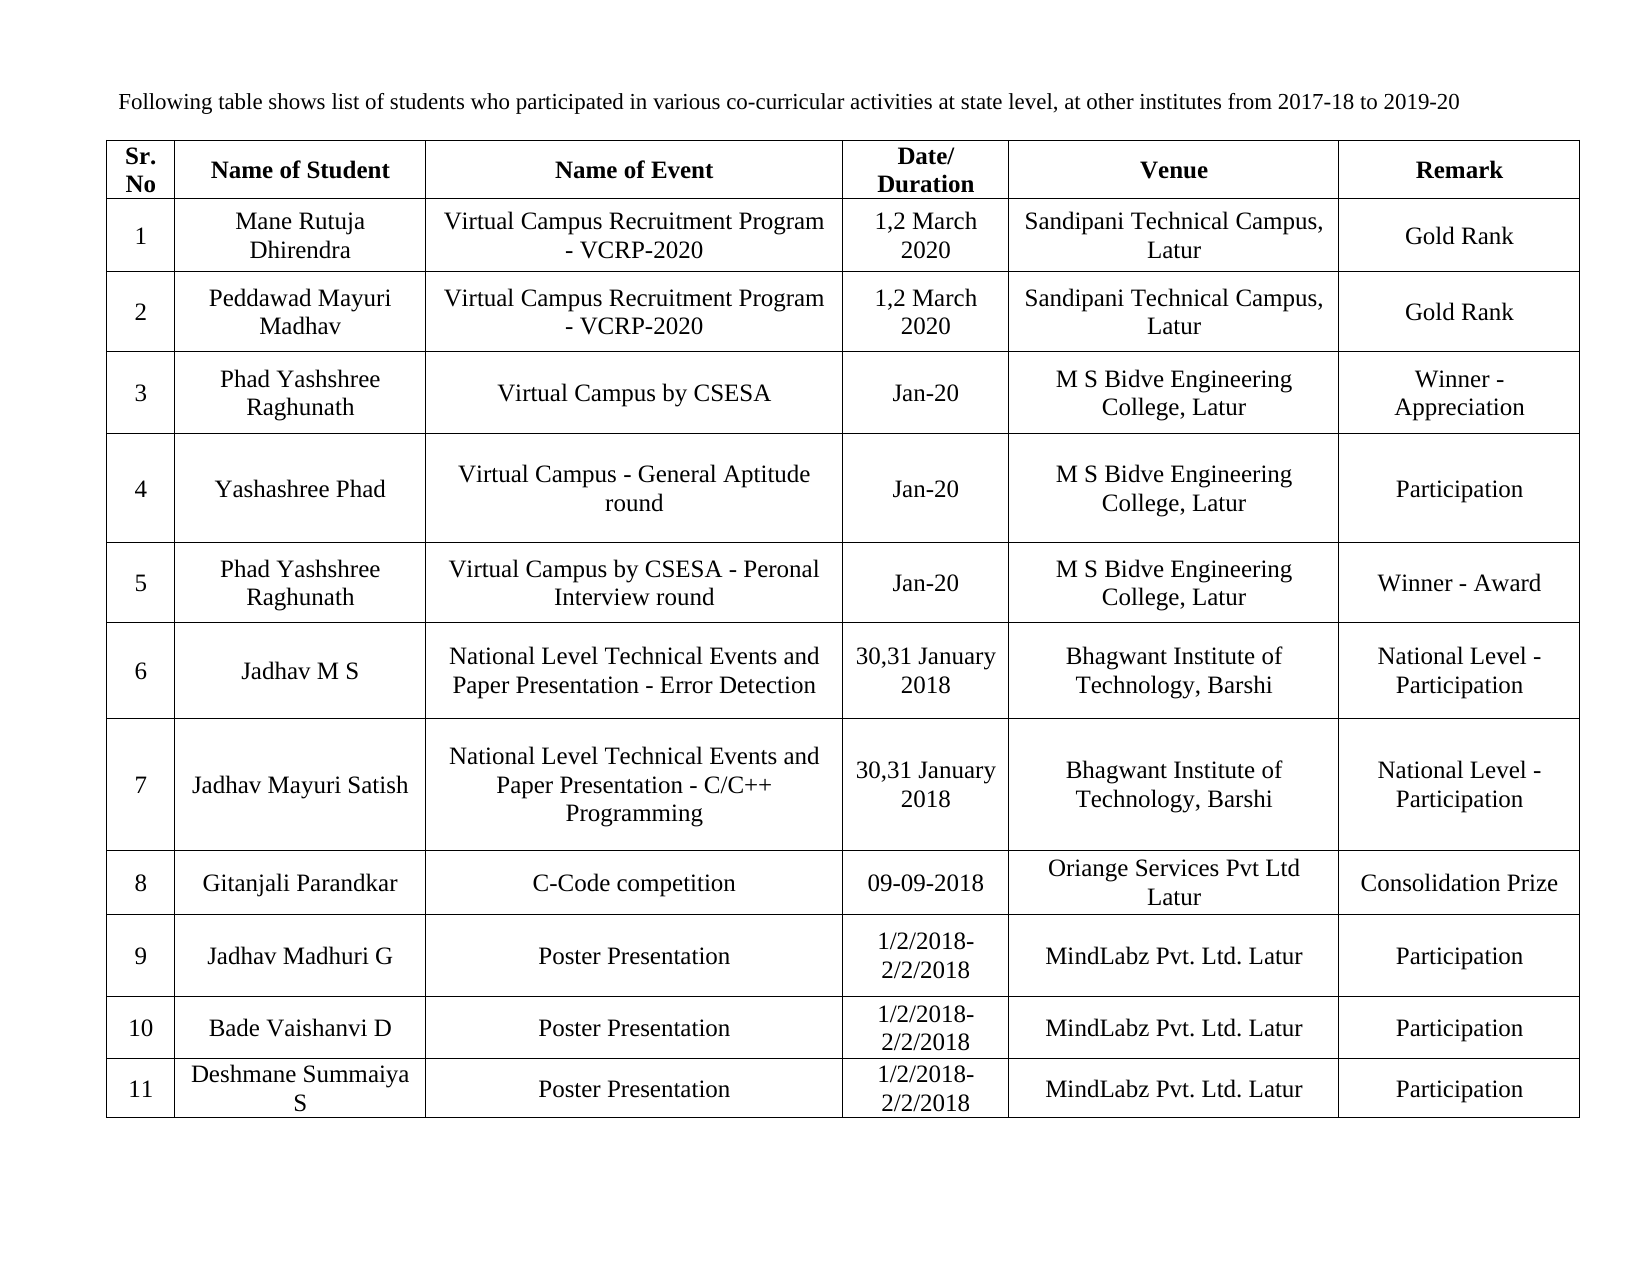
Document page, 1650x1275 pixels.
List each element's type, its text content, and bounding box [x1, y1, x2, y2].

table_cell Participation [1339, 997, 1579, 1058]
table_header Name of Event [426, 141, 842, 198]
table_cell National Level - Participation [1339, 623, 1579, 718]
table_cell Bhagwant Institute of Technology, Barshi [1009, 719, 1338, 849]
table_cell Virtual Campus Recruitment Program - VCRP-2020 [426, 272, 842, 351]
table_cell M S Bidve Engineering College, Latur [1009, 352, 1338, 433]
table_cell Jadhav Madhuri G [175, 915, 425, 996]
table_cell Jadhav Mayuri Satish [175, 719, 425, 849]
table_cell 8 [107, 851, 174, 914]
table_cell Virtual Campus Recruitment Program - VCRP-2020 [426, 199, 842, 271]
table_cell Poster Presentation [426, 1059, 842, 1117]
table_cell 09-09-2018 [843, 851, 1008, 914]
text Following table shows list of students who participated in various co-curricular activities at state level, at other institutes from 2017-18 to 2019-20 [118, 89, 1591, 115]
table_header Venue [1009, 141, 1338, 198]
table_cell Yashashree Phad [175, 434, 425, 542]
table_header Name of Student [175, 141, 425, 198]
table_cell M S Bidve Engineering College, Latur [1009, 543, 1338, 622]
table_cell Participation [1339, 1059, 1579, 1117]
table_cell Winner - Award [1339, 543, 1579, 622]
table_cell 4 [107, 434, 174, 542]
table_cell Jadhav M S [175, 623, 425, 718]
table_cell 5 [107, 543, 174, 622]
table_cell MindLabz Pvt. Ltd. Latur [1009, 1059, 1338, 1117]
table_cell Sandipani Technical Campus, Latur [1009, 272, 1338, 351]
table_cell 1/2/2018- 2/2/2018 [843, 1059, 1008, 1117]
table_cell Sandipani Technical Campus, Latur [1009, 199, 1338, 271]
table_header Sr.No [107, 141, 174, 198]
table_cell Bhagwant Institute of Technology, Barshi [1009, 623, 1338, 718]
table_cell Jan-20 [843, 352, 1008, 433]
table_cell Peddawad Mayuri Madhav [175, 272, 425, 351]
table_cell 2 [107, 272, 174, 351]
table_cell M S Bidve Engineering College, Latur [1009, 434, 1338, 542]
table_cell 30,31 January 2018 [843, 623, 1008, 718]
table_cell Poster Presentation [426, 997, 842, 1058]
table_cell MindLabz Pvt. Ltd. Latur [1009, 997, 1338, 1058]
table_cell 1,2 March 2020 [843, 272, 1008, 351]
table_cell 6 [107, 623, 174, 718]
table_cell 7 [107, 719, 174, 849]
table_header Remark [1339, 141, 1579, 198]
table_cell 30,31 January 2018 [843, 719, 1008, 849]
table_cell 11 [107, 1059, 174, 1117]
table_cell Mane Rutuja Dhirendra [175, 199, 425, 271]
table_header Date/Duration [843, 141, 1008, 198]
table_cell 9 [107, 915, 174, 996]
table_cell C-Code competition [426, 851, 842, 914]
table_cell Jan-20 [843, 543, 1008, 622]
table_cell Bade Vaishanvi D [175, 997, 425, 1058]
table_cell Virtual Campus - General Aptitude round [426, 434, 842, 542]
table_cell Virtual Campus by CSESA [426, 352, 842, 433]
table_cell 1 [107, 199, 174, 271]
table_cell Deshmane Summaiya S [175, 1059, 425, 1117]
table_cell Consolidation Prize [1339, 851, 1579, 914]
table_cell Gold Rank [1339, 199, 1579, 271]
table_cell 1,2 March 2020 [843, 199, 1008, 271]
table_cell National Level - Participation [1339, 719, 1579, 849]
table_cell Oriange Services Pvt Ltd Latur [1009, 851, 1338, 914]
table_cell National Level Technical Events and Paper Presentation - Error Detection [426, 623, 842, 718]
table_cell National Level Technical Events and Paper Presentation - C/C++ Programming [426, 719, 842, 849]
table_cell 3 [107, 352, 174, 433]
table_cell MindLabz Pvt. Ltd. Latur [1009, 915, 1338, 996]
table_cell Gold Rank [1339, 272, 1579, 351]
table_cell Participation [1339, 915, 1579, 996]
table_cell Poster Presentation [426, 915, 842, 996]
table_cell 1/2/2018- 2/2/2018 [843, 997, 1008, 1058]
table_cell Participation [1339, 434, 1579, 542]
table_cell Jan-20 [843, 434, 1008, 542]
table_cell Gitanjali Parandkar [175, 851, 425, 914]
table_cell 1/2/2018- 2/2/2018 [843, 915, 1008, 996]
table_cell Phad Yashshree Raghunath [175, 543, 425, 622]
table_cell Winner - Appreciation [1339, 352, 1579, 433]
table_cell Phad Yashshree Raghunath [175, 352, 425, 433]
table_cell 10 [107, 997, 174, 1058]
table_cell Virtual Campus by CSESA - Peronal Interview round [426, 543, 842, 622]
